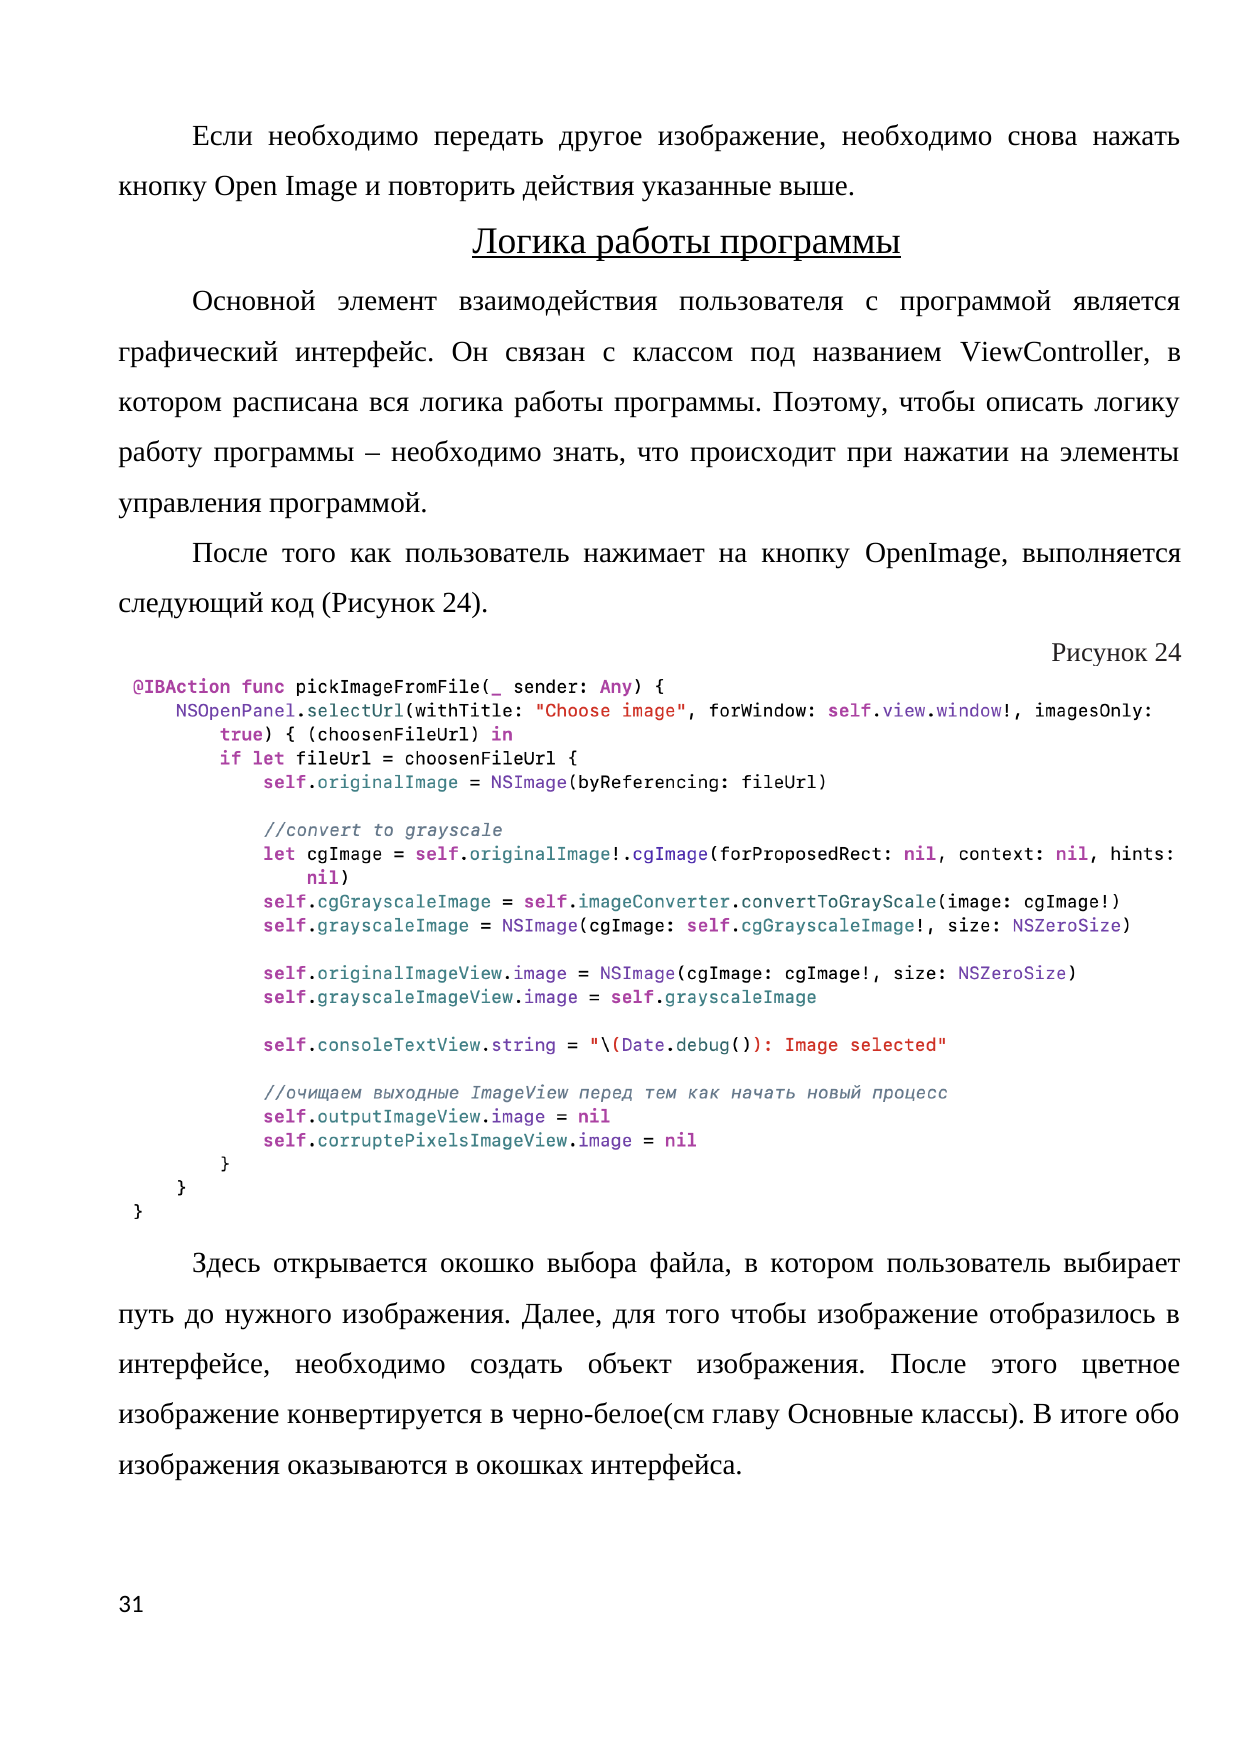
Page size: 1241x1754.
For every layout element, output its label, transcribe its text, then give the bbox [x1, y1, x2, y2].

text Логика работы программы [192, 219, 1181, 262]
text Рисунок 24 [177, 636, 1181, 666]
picture [118, 666, 1181, 1229]
text После того как пользователь нажимает на кнопку OpenImage, выполняется следующий код (Рисунок 24). [118, 535, 1181, 619]
text Основной элемент взаимодействия пользователя с программой является графический интерфейс. Он связан с классом под названием ViewController, в котором расписана вся логика работы программы. Поэтому, чтобы описать логику работу программы – необходимо знать, что происходит при нажатии на элементы управления программой. [118, 283, 1181, 518]
text Если необходимо передать другое изображение, необходимо снова нажать кнопку Open Image и повторить действия указанные выше. [118, 118, 1181, 202]
text Здесь открывается окошко выбора файла, в котором пользователь выбирает путь до нужного изображения. Далее, для того чтобы изображение отобразилось в интерфейсе, необходимо создать объект изображения. После этого цветное изображение конвертируется в черно-белое(см главу Основные классы). В итоге обо изображения оказываются в окошках интерфейса. [118, 1246, 1181, 1480]
